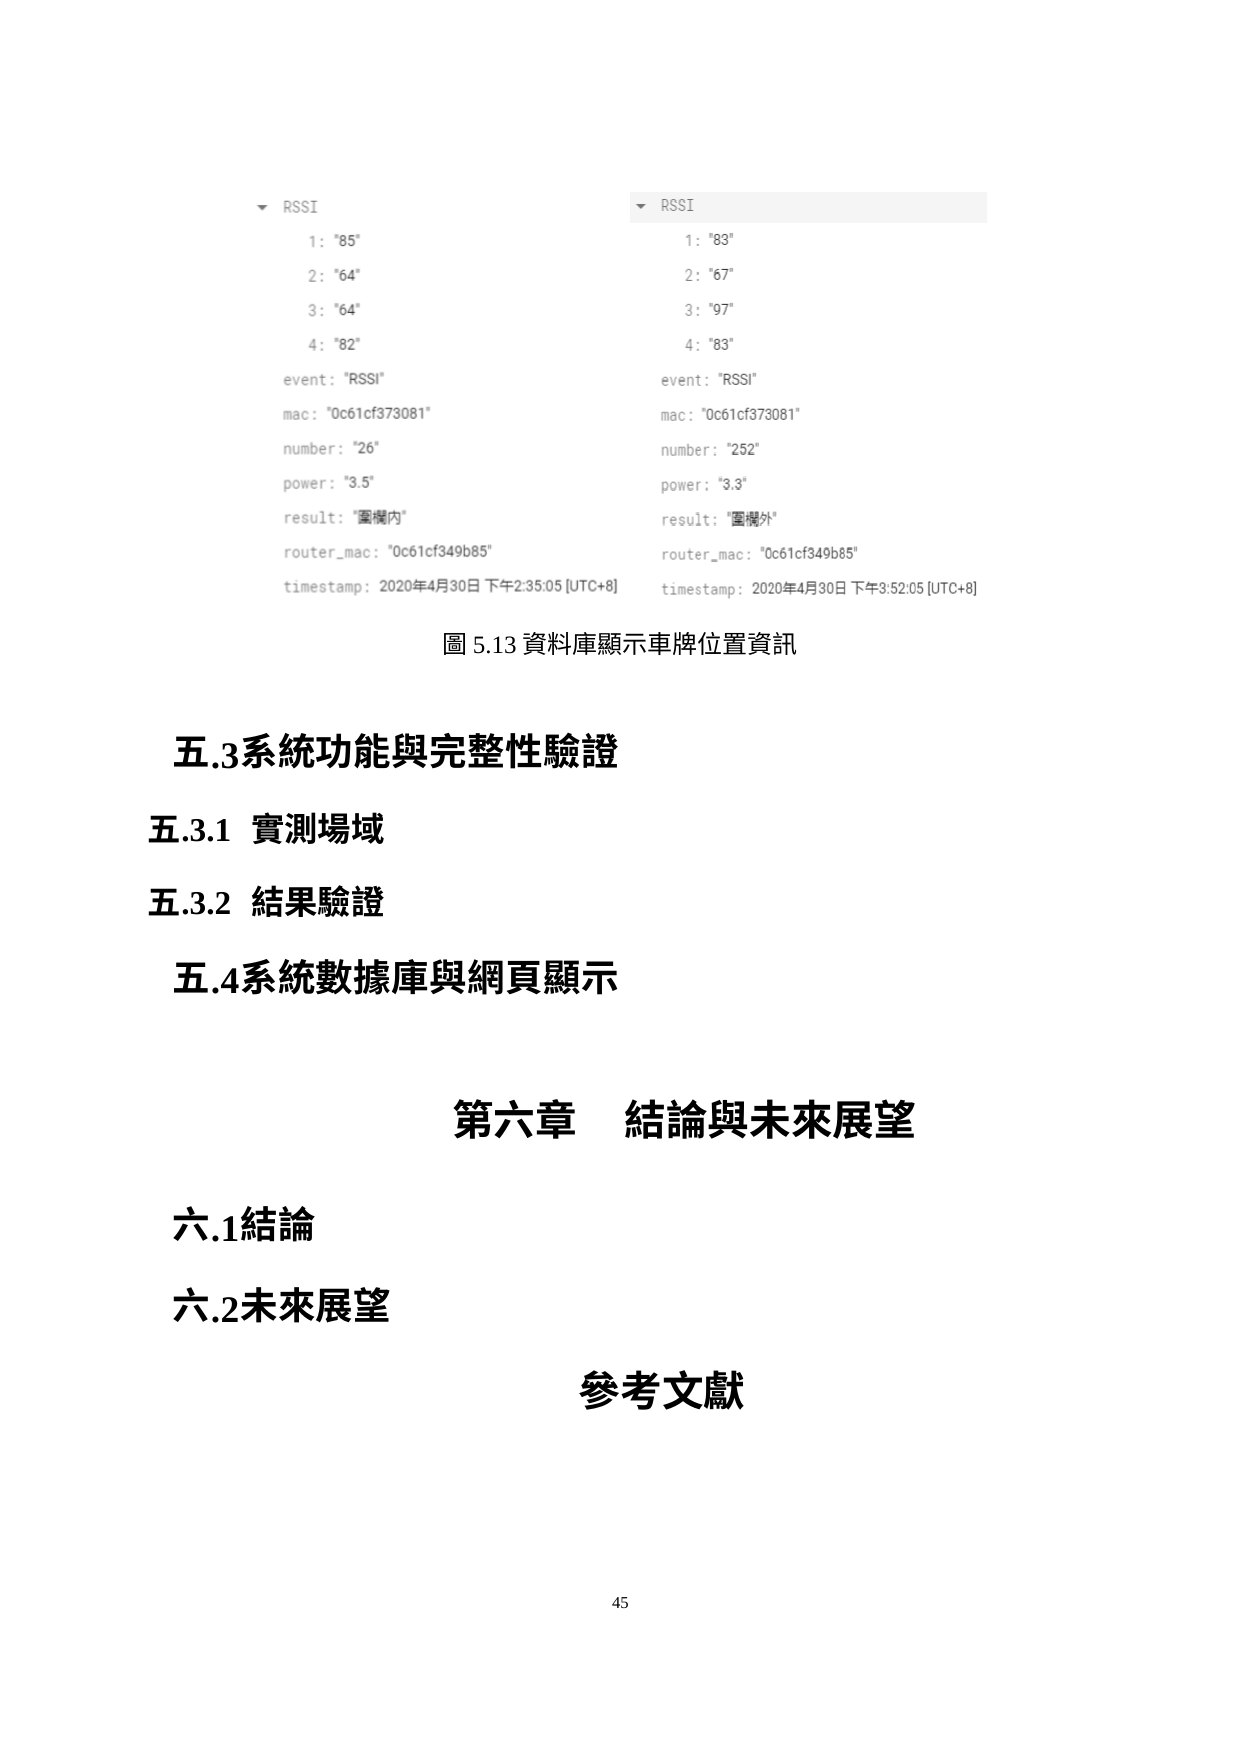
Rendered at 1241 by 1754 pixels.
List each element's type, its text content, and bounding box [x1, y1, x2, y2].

title 參考文獻 [148, 1358, 1092, 1418]
subtitle 結論與未來展望 [192, 1091, 1092, 1148]
subtitle 系統功能與完整性驗證 [173, 722, 1067, 776]
subtitle 系統數據庫與網頁顯示 [173, 948, 1067, 1002]
subtitle 結論 [173, 1195, 1067, 1249]
subtitle 未來展望 [173, 1276, 1067, 1331]
subtitle 結果驗證 [148, 876, 1067, 924]
text 圖5.13 資料庫顯示車牌位置資訊 [148, 624, 1092, 661]
subtitle 實測場域 [148, 803, 1067, 851]
